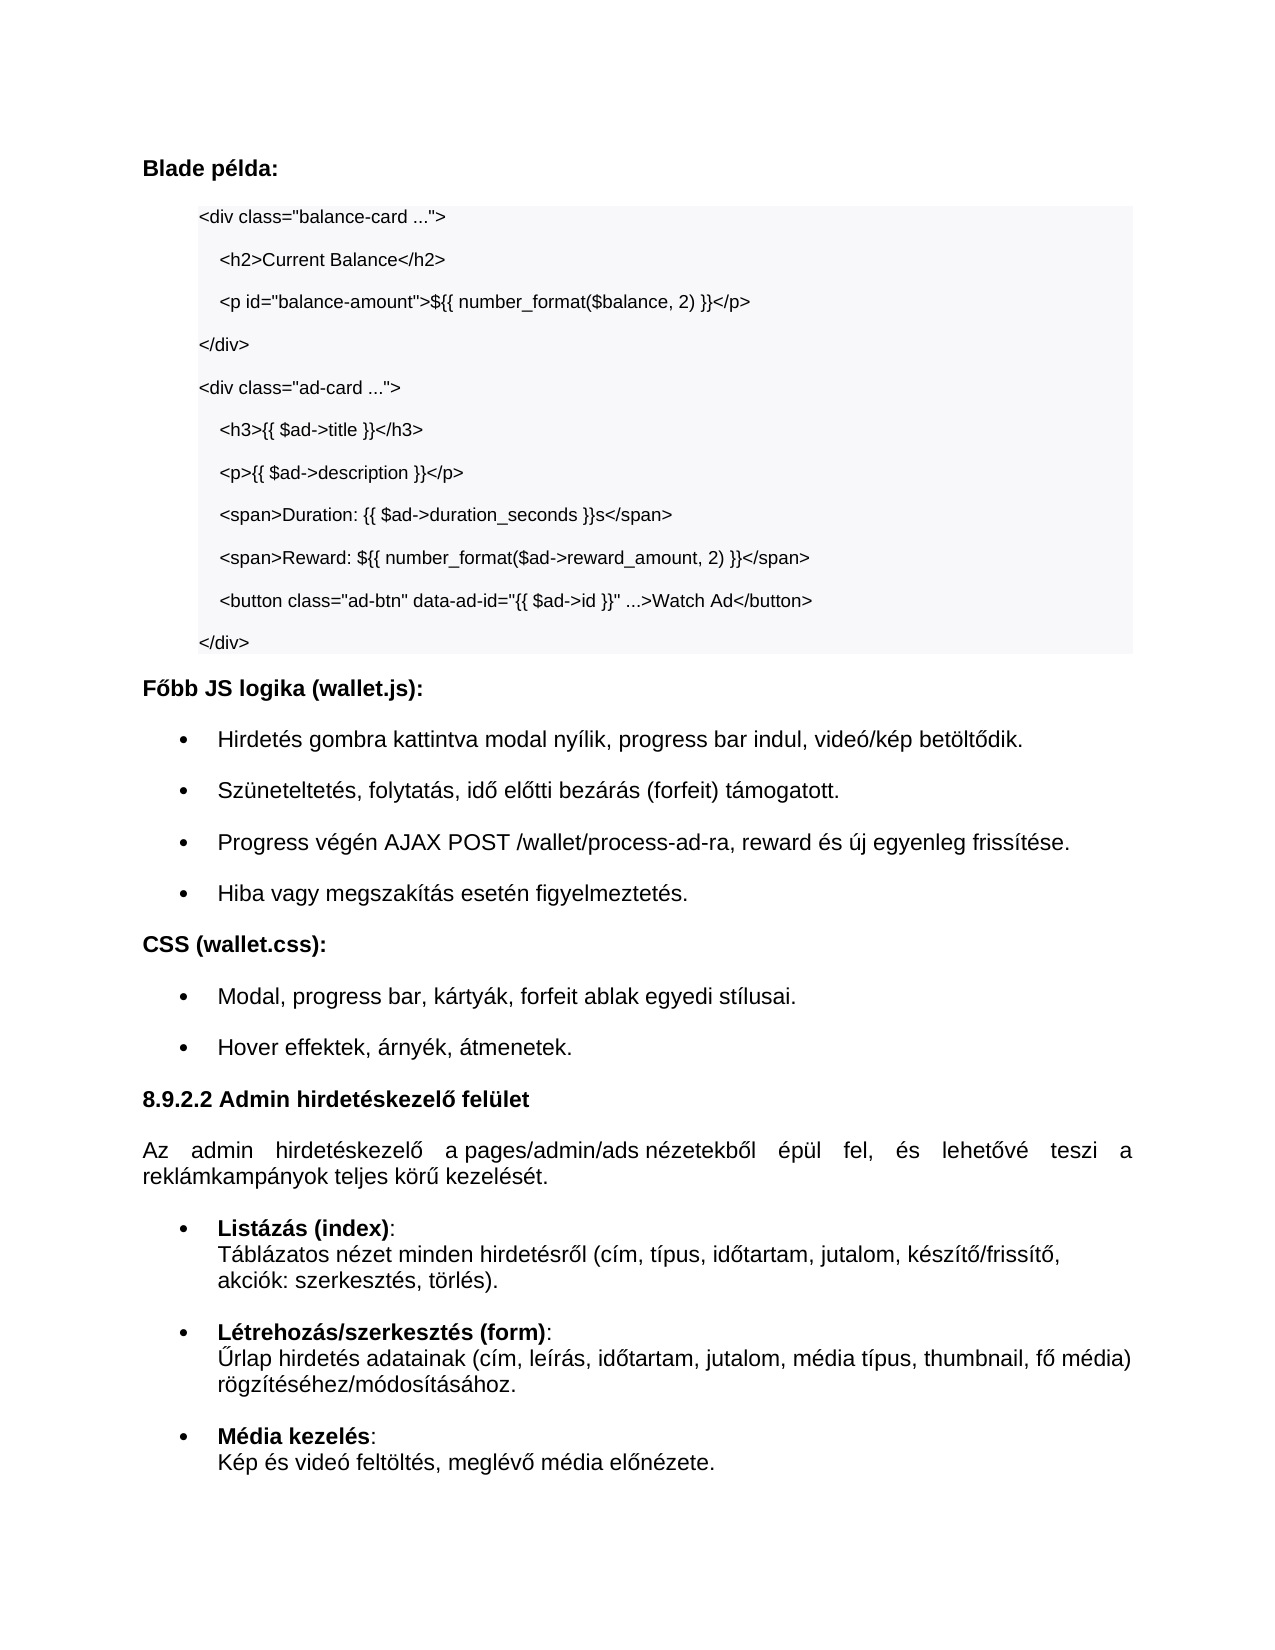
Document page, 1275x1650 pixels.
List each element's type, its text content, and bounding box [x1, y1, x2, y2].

text <span>Duration: {{ $ad->duration_seconds }}s</span> [198, 504, 1133, 526]
list Modal, progress bar, kártyák, forfeit ablak egyedi stílusai. [180, 983, 1133, 1009]
list Progress végén AJAX POST /wallet/process-ad-ra, reward és új egyenleg frissítése. [180, 829, 1133, 855]
text Főbb JS logika (wallet.js): [142, 675, 1133, 701]
text <div class="balance-card ..."> [198, 206, 1133, 228]
list Hiba vagy megszakítás esetén figyelmeztetés. [180, 880, 1133, 906]
list Listázás (index): Táblázatos nézet minden hirdetésről (cím, típus, időtartam, jutalom, készítő/frissítő, akciók: szerkesztés, törlés). [180, 1214, 1133, 1294]
text <h3>{{ $ad->title }}</h3> [198, 419, 1133, 441]
text </div> [198, 632, 1133, 654]
text CSS (wallet.css): [142, 931, 1133, 958]
text <p id="balance-amount">${{ number_format($balance, 2) }}</p> [198, 291, 1133, 313]
list Szüneteltetés, folytatás, idő előtti bezárás (forfeit) támogatott. [180, 777, 1133, 804]
text <button class="ad-btn" data-ad-id="{{ $ad->id }}" ...>Watch Ad</button> [198, 589, 1133, 611]
text <div class="ad-card ..."> [198, 376, 1133, 398]
list Hover effektek, árnyék, átmenetek. [180, 1034, 1133, 1061]
list Hirdetés gombra kattintva modal nyílik, progress bar indul, videó/kép betöltődik. [180, 726, 1133, 752]
text <h2>Current Balance</h2> [198, 249, 1133, 270]
text Blade példa: [142, 155, 1133, 181]
text </div> [198, 334, 1133, 355]
text <span>Reward: ${{ number_format($ad->reward_amount, 2) }}</span> [198, 547, 1133, 568]
text <p>{{ $ad->description }}</p> [198, 462, 1133, 483]
text Az admin hirdetéskezelő a pages/admin/ads nézetekből épül fel, és lehetővé teszi a reklámkampányok teljes körű kezelését. [142, 1137, 1133, 1189]
subtitle 8.9.2.2 Admin hirdetéskezelő felület [142, 1086, 1133, 1112]
list Létrehozás/szerkesztés (form): Űrlap hirdetés adatainak (cím, leírás, időtartam, jutalom, média típus, thumbnail, fő média) rögzítéséhez/módosításához. [180, 1319, 1133, 1398]
list Média kezelés: Kép és videó feltöltés, meglévő média előnézete. [180, 1423, 1133, 1475]
